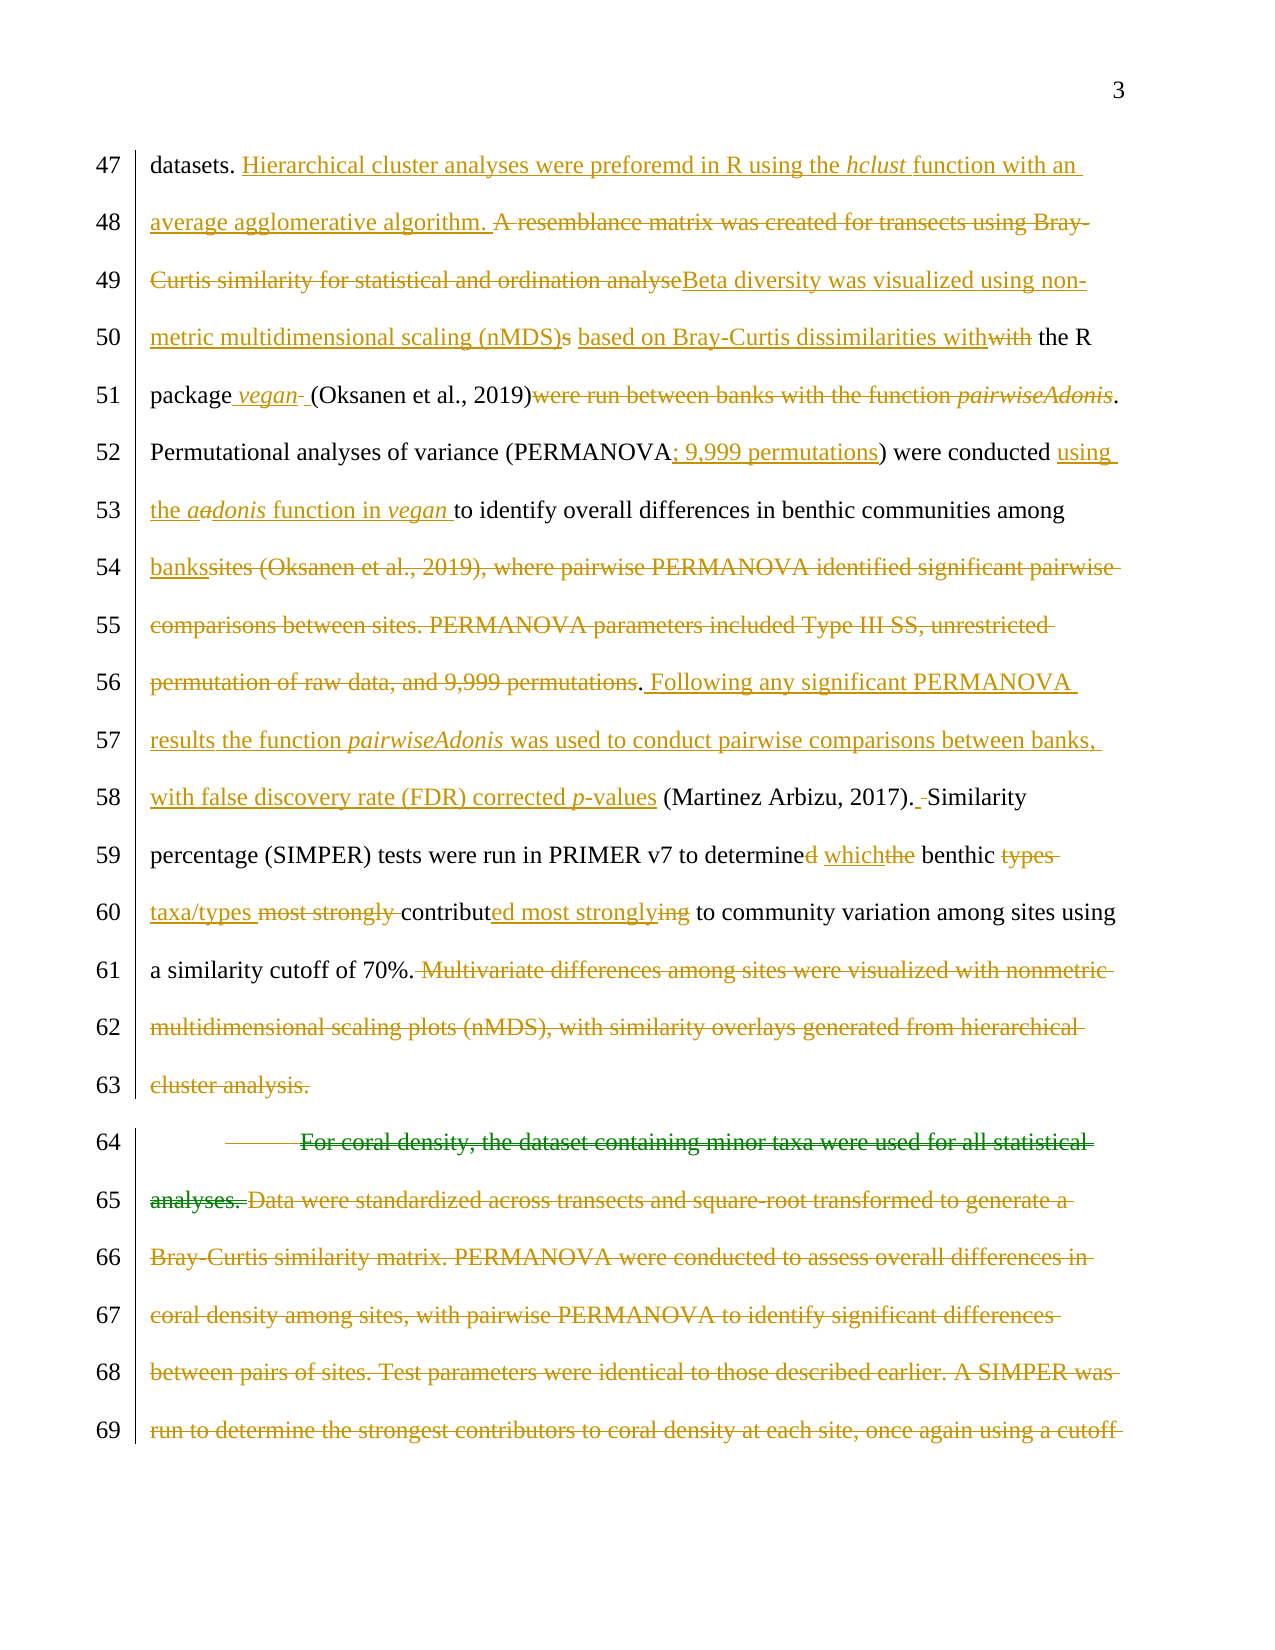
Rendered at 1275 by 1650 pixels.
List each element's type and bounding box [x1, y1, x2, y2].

text [150, 150, 1125, 1099]
